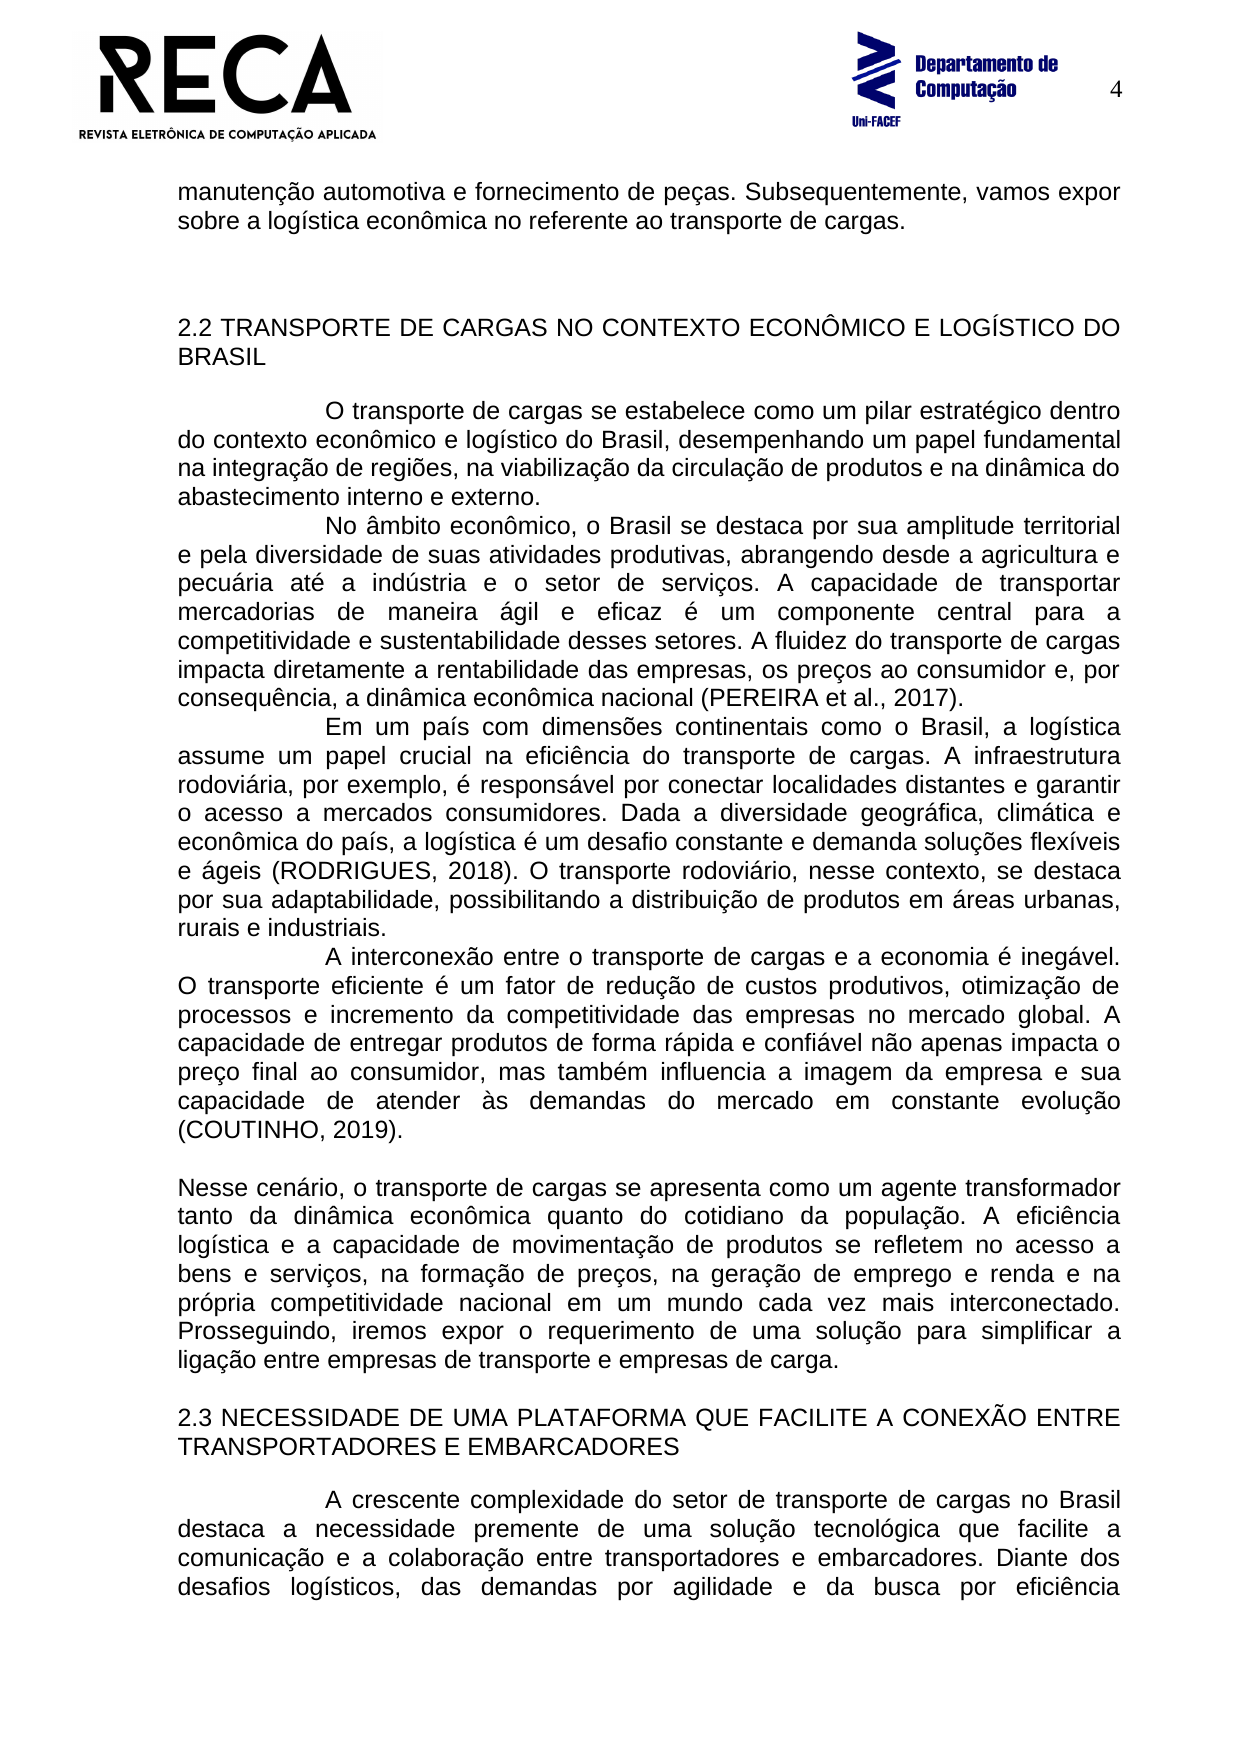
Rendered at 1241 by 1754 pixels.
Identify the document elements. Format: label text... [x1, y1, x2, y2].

picture [71, 31, 383, 143]
text Em um país com dimensões continentais como o Brasil, a logística assume um papel crucial na eficiência do transporte de cargas. A infraestrutura rodoviária, por exemplo, é responsável por conectar localidades distantes e garantir o acesso a mercados consumidores. Dada a diversidade geográfica, climática e econômica do país, a logística é um desafio constante e demanda soluções flexíveis e ágeis (RODRIGUES, 2018). O transporte rodoviário, nesse contexto, se destaca por sua adaptabilidade, possibilitando a distribuição de produtos em áreas urbanas, rurais e industriais. [177, 712, 1122, 942]
picture [811, 13, 1098, 144]
text A interconexão entre o transporte de cargas e a economia é inegável. O transporte eficiente é um fator de redução de custos produtivos, otimização de processos e incremento da competitividade das empresas no mercado global. A capacidade de entregar produtos de forma rápida e confiável não apenas impacta o preço final ao consumidor, mas também influencia a imagem da empresa e sua capacidade de atender às demandas do mercado em constante evolução (COUTINHO, 2019). [177, 942, 1122, 1143]
text No âmbito econômico, o Brasil se destaca por sua amplitude territorial e pela diversidade de suas atividades produtivas, abrangendo desde a agricultura e pecuária até a indústria e o setor de serviços. A capacidade de transportar mercadorias de maneira ágil e eficaz é um componente central para a competitividade e sustentabilidade desses setores. A fluidez do transporte de cargas impacta diretamente a rentabilidade das empresas, os preços ao consumidor e, por consequência, a dinâmica econômica nacional (PEREIRA et al., 2017). [177, 511, 1122, 712]
text Nesse cenário, o transporte de cargas se apresenta como um agente transformador tanto da dinâmica econômica quanto do cotidiano da população. A eficiência logística e a capacidade de movimentação de produtos se refletem no acesso a bens e serviços, na formação de preços, na geração de emprego e renda e na própria competitividade nacional em um mundo cada vez mais interconectado. Prosseguindo, iremos expor o requerimento de uma solução para simplificar a ligação entre empresas de transporte e empresas de carga. [177, 1173, 1122, 1374]
list 2.3 NECESSIDADE DE UMA PLATAFORMA QUE FACILITE A CONEXÃO ENTRE TRANSPORTADORES E EMBARCADORES [177, 1403, 1122, 1461]
text O transporte de cargas se estabelece como um pilar estratégico dentro do contexto econômico e logístico do Brasil, desempenhando um papel fundamental na integração de regiões, na viabilização da circulação de produtos e na dinâmica do abastecimento interno e externo. [177, 396, 1122, 511]
list 2.2 TRANSPORTE DE CARGAS NO CONTEXTO ECONÔMICO E LOGÍSTICO DO BRASIL [177, 313, 1122, 371]
